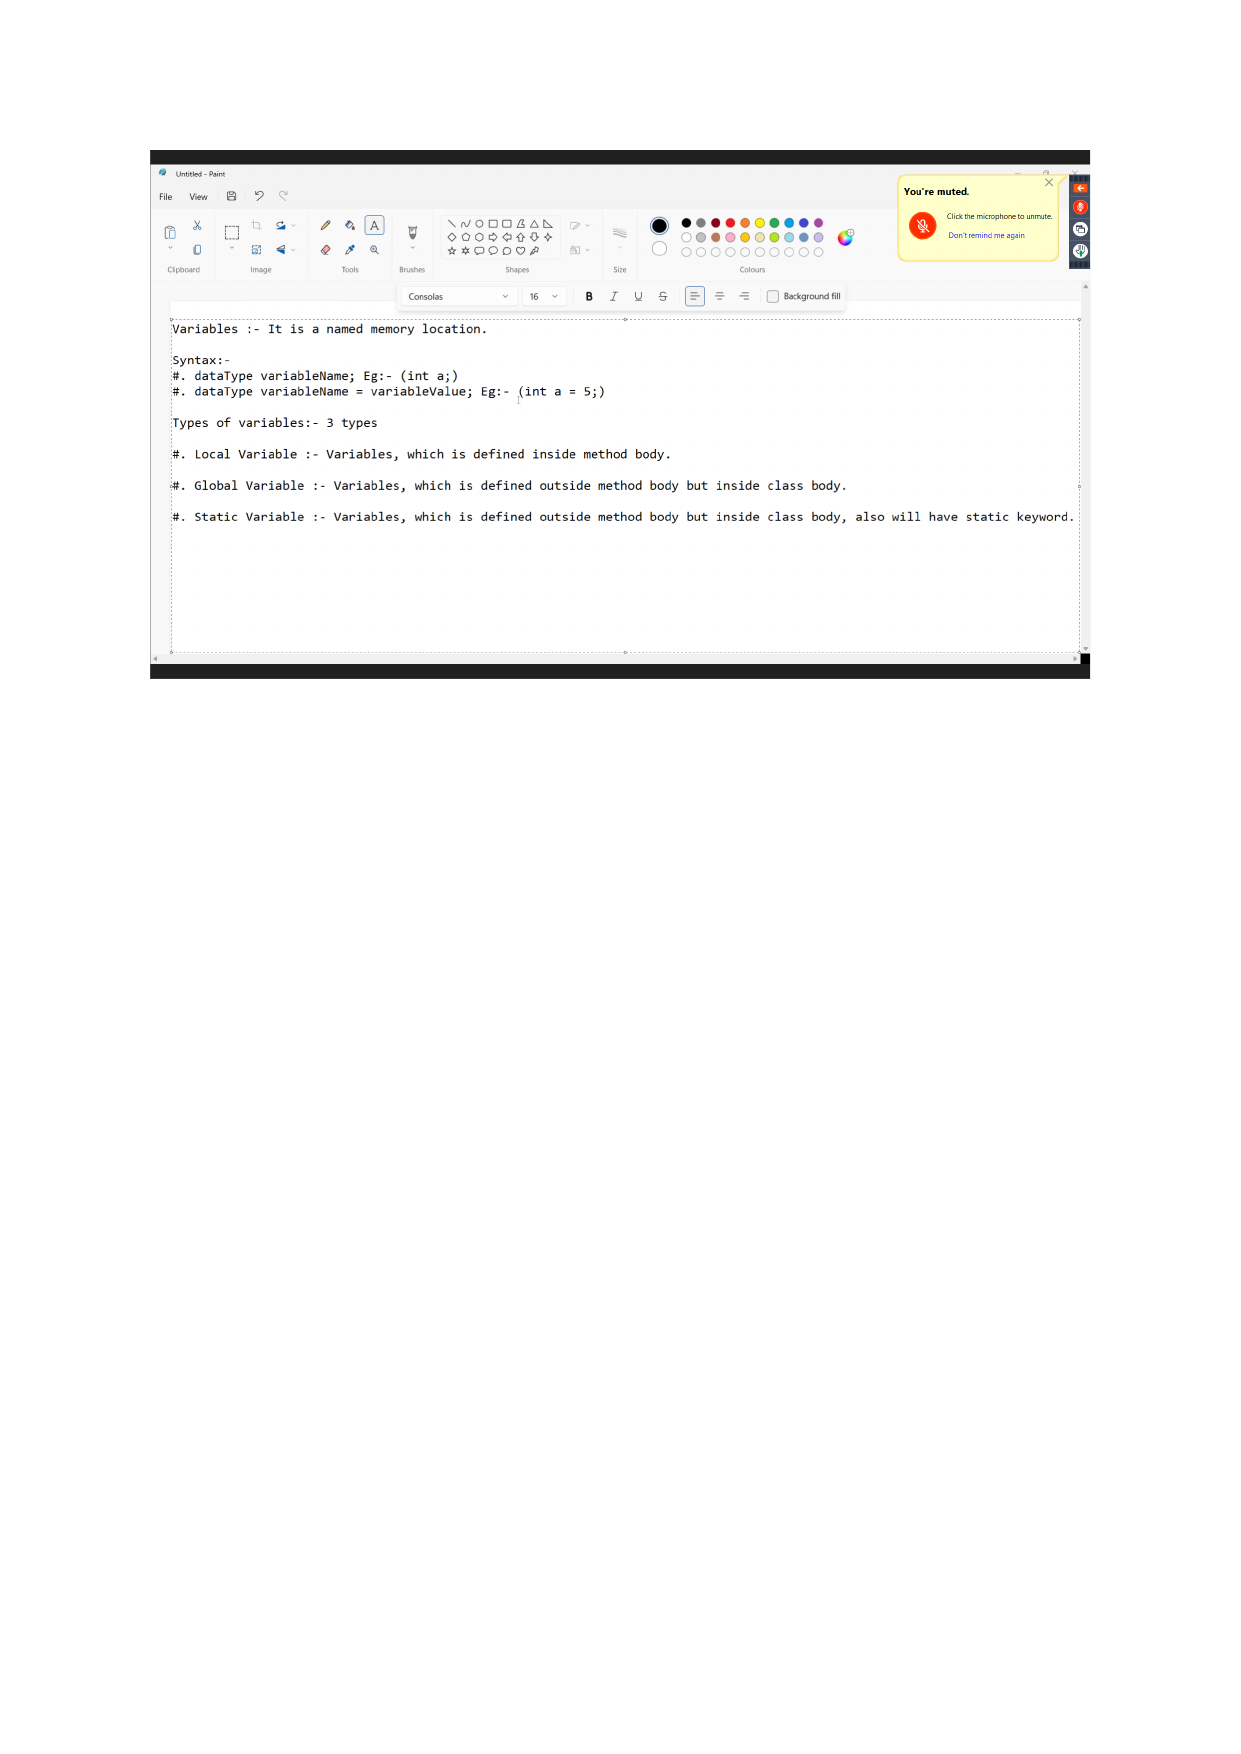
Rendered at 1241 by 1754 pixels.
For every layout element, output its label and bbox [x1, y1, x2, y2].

picture [150, 150, 1091, 679]
